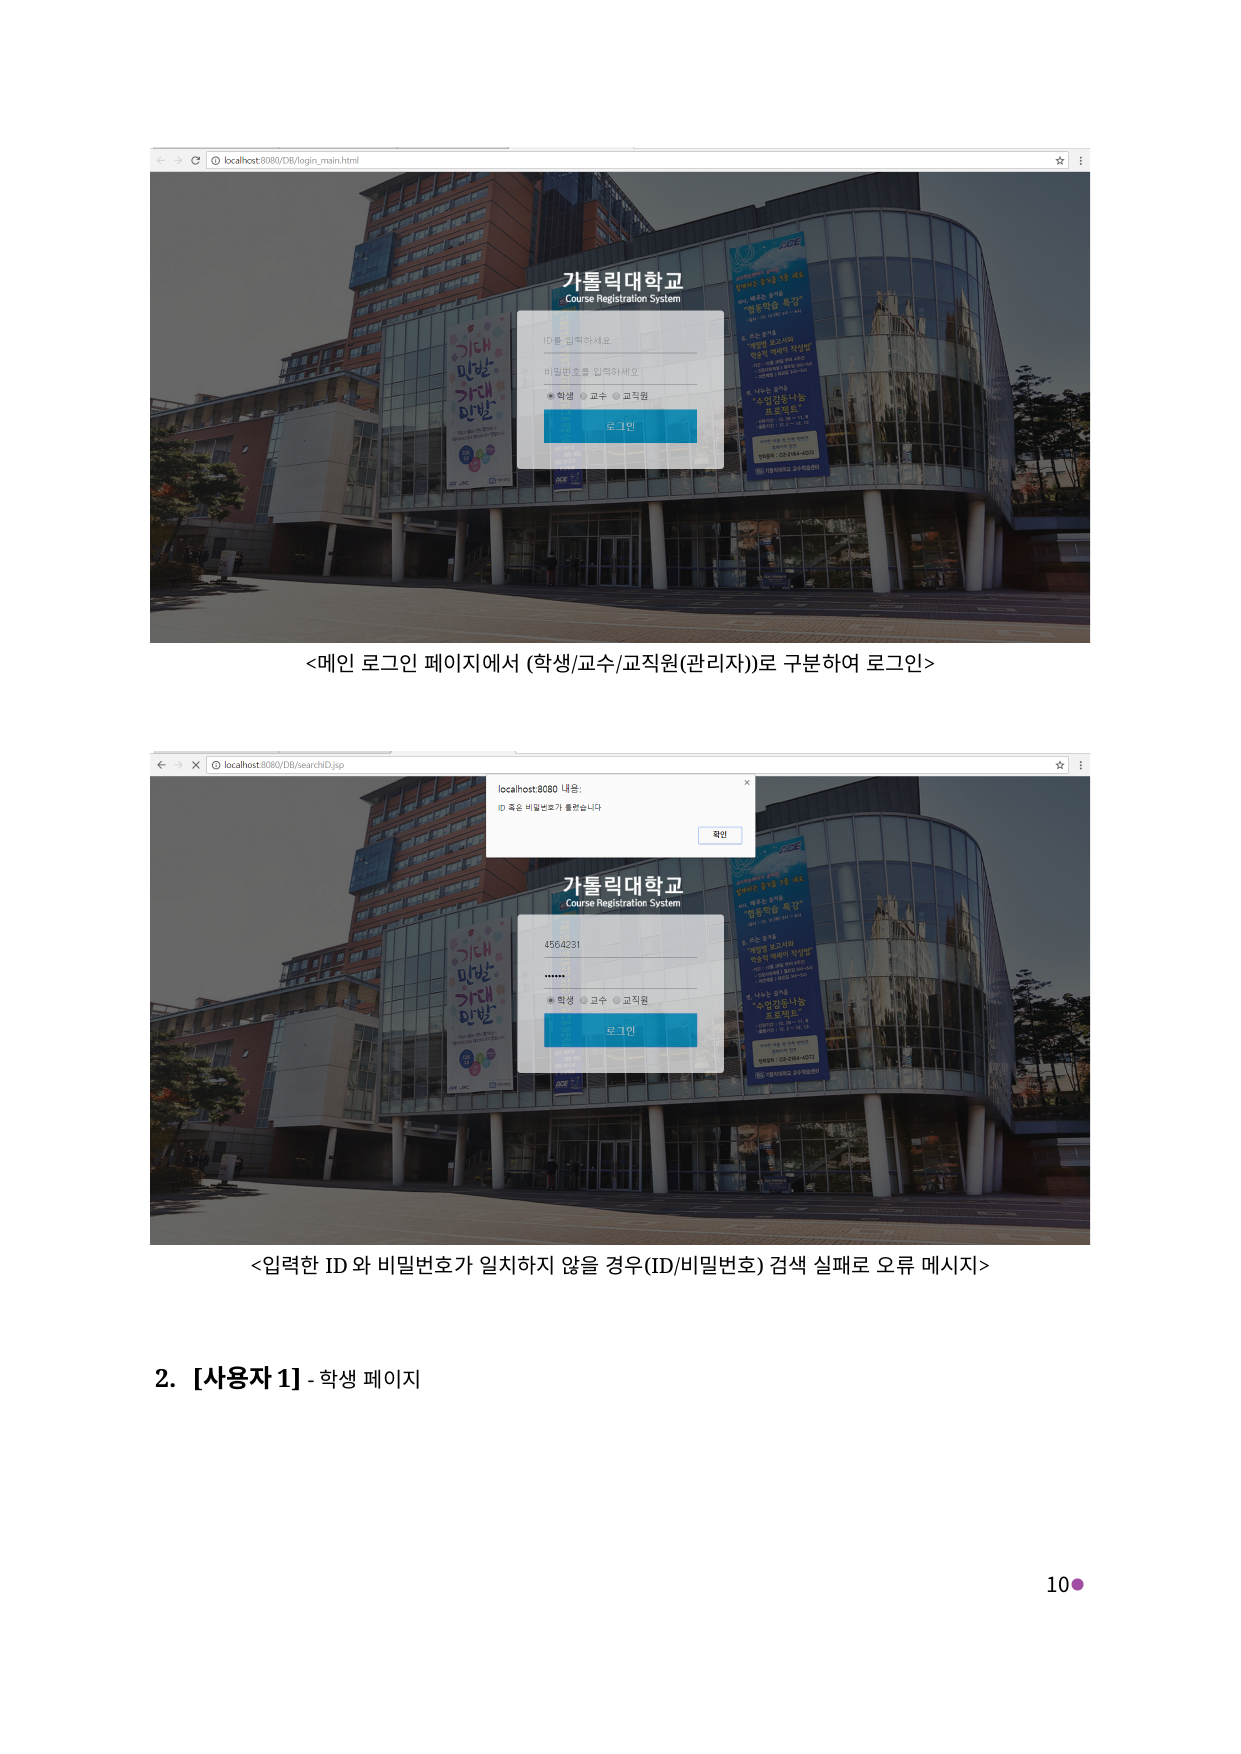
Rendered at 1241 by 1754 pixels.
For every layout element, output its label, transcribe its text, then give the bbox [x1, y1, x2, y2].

list [사용자1] - 학생 페이지 [155, 1358, 1090, 1394]
picture [150, 751, 1091, 1245]
text <메인 로그인 페이지에서 (학생/교수/교직원(관리자))로 구분하여 로그인><입력한 ID와 비밀번호가 일치하지 않을 경우(ID/비밀번호) 검색 실패로 오류 메시지> [150, 643, 1090, 751]
picture [150, 147, 1091, 643]
text <메인 로그인 페이지에서 (학생/교수/교직원(관리자))로 구분하여 로그인><입력한 ID와 비밀번호가 일치하지 않을 경우(ID/비밀번호) 검색 실패로 오류 메시지> [150, 1245, 1090, 1279]
